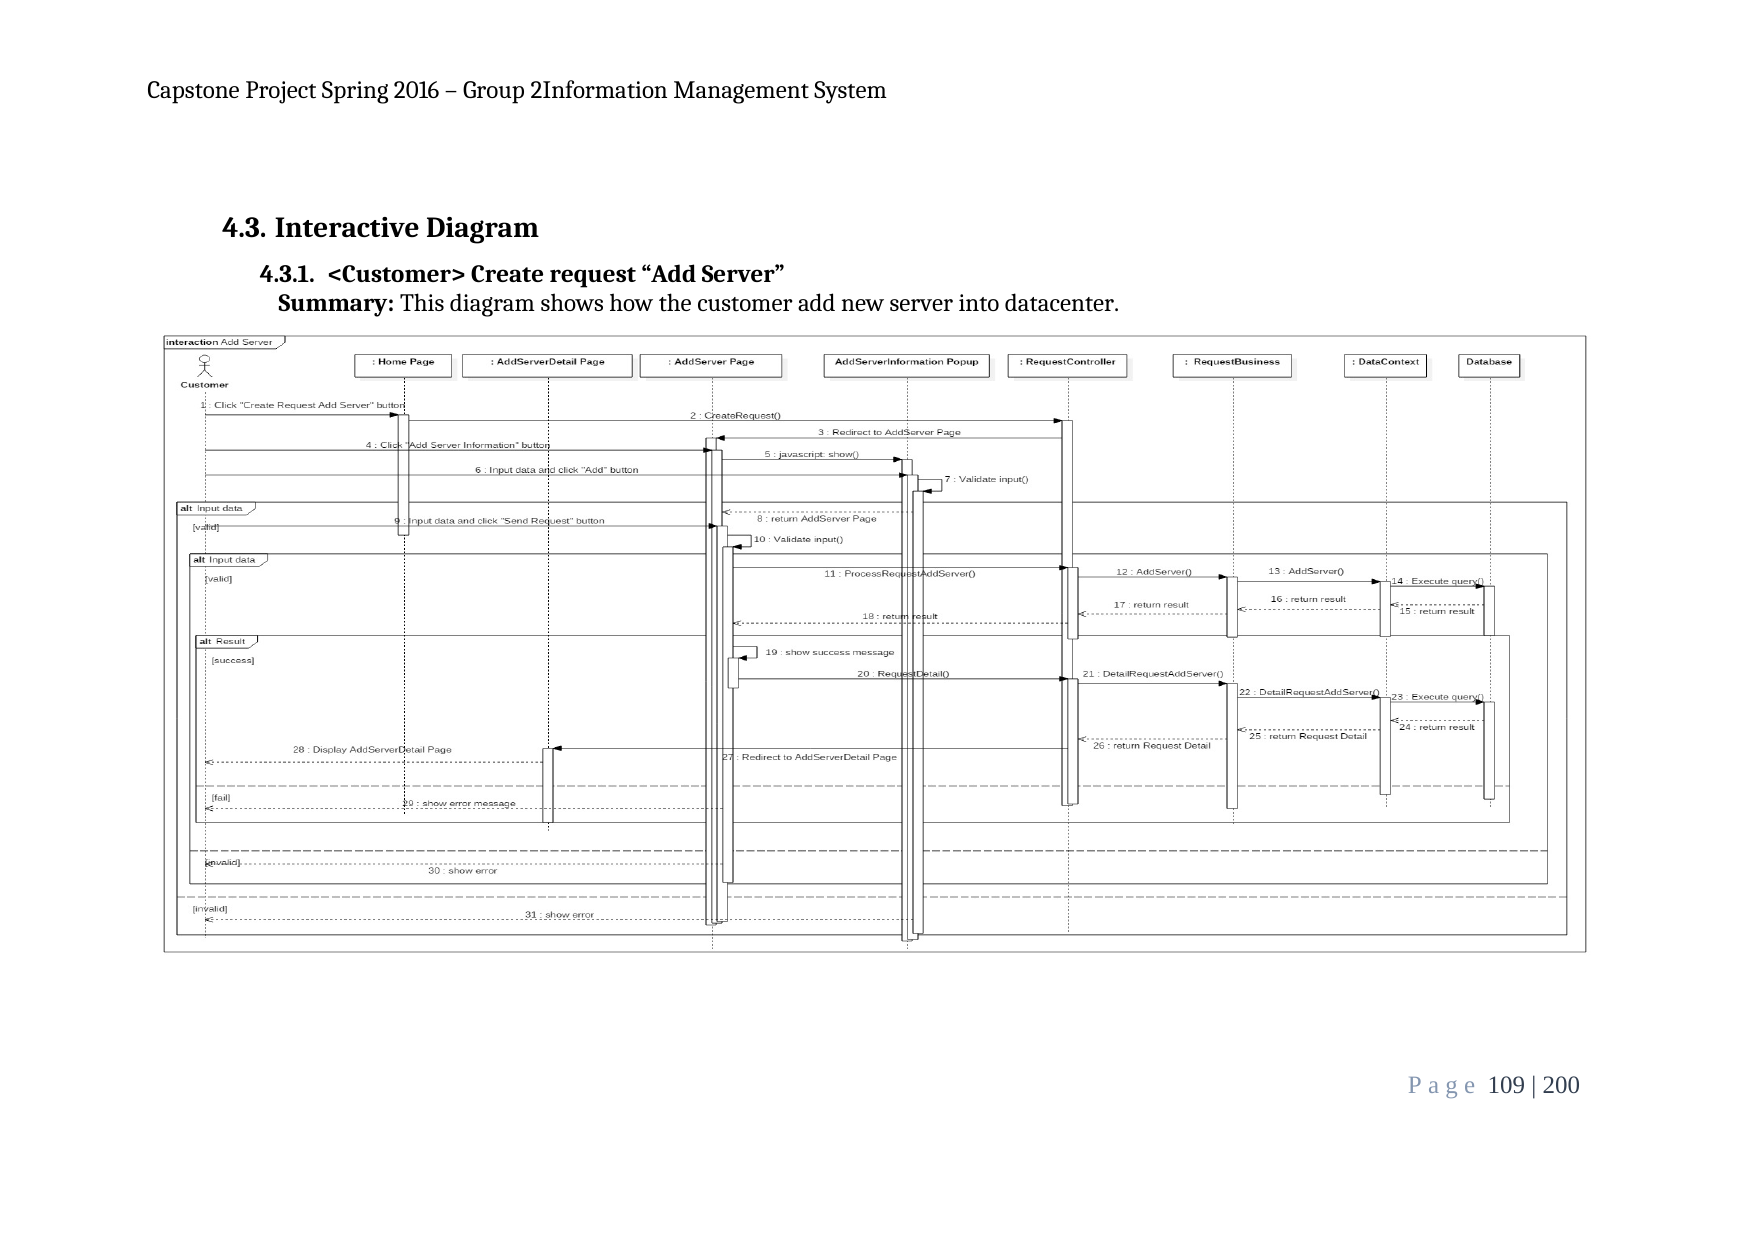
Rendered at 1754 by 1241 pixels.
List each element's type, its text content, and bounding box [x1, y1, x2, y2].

picture [156, 330, 1617, 975]
text Summary: This diagram shows how the customer add new server into datacenter. [147, 288, 1607, 317]
subtitle <Customer> Create request “Add Server” [259, 260, 1607, 288]
subtitle Interactive Diagram [222, 211, 1607, 245]
